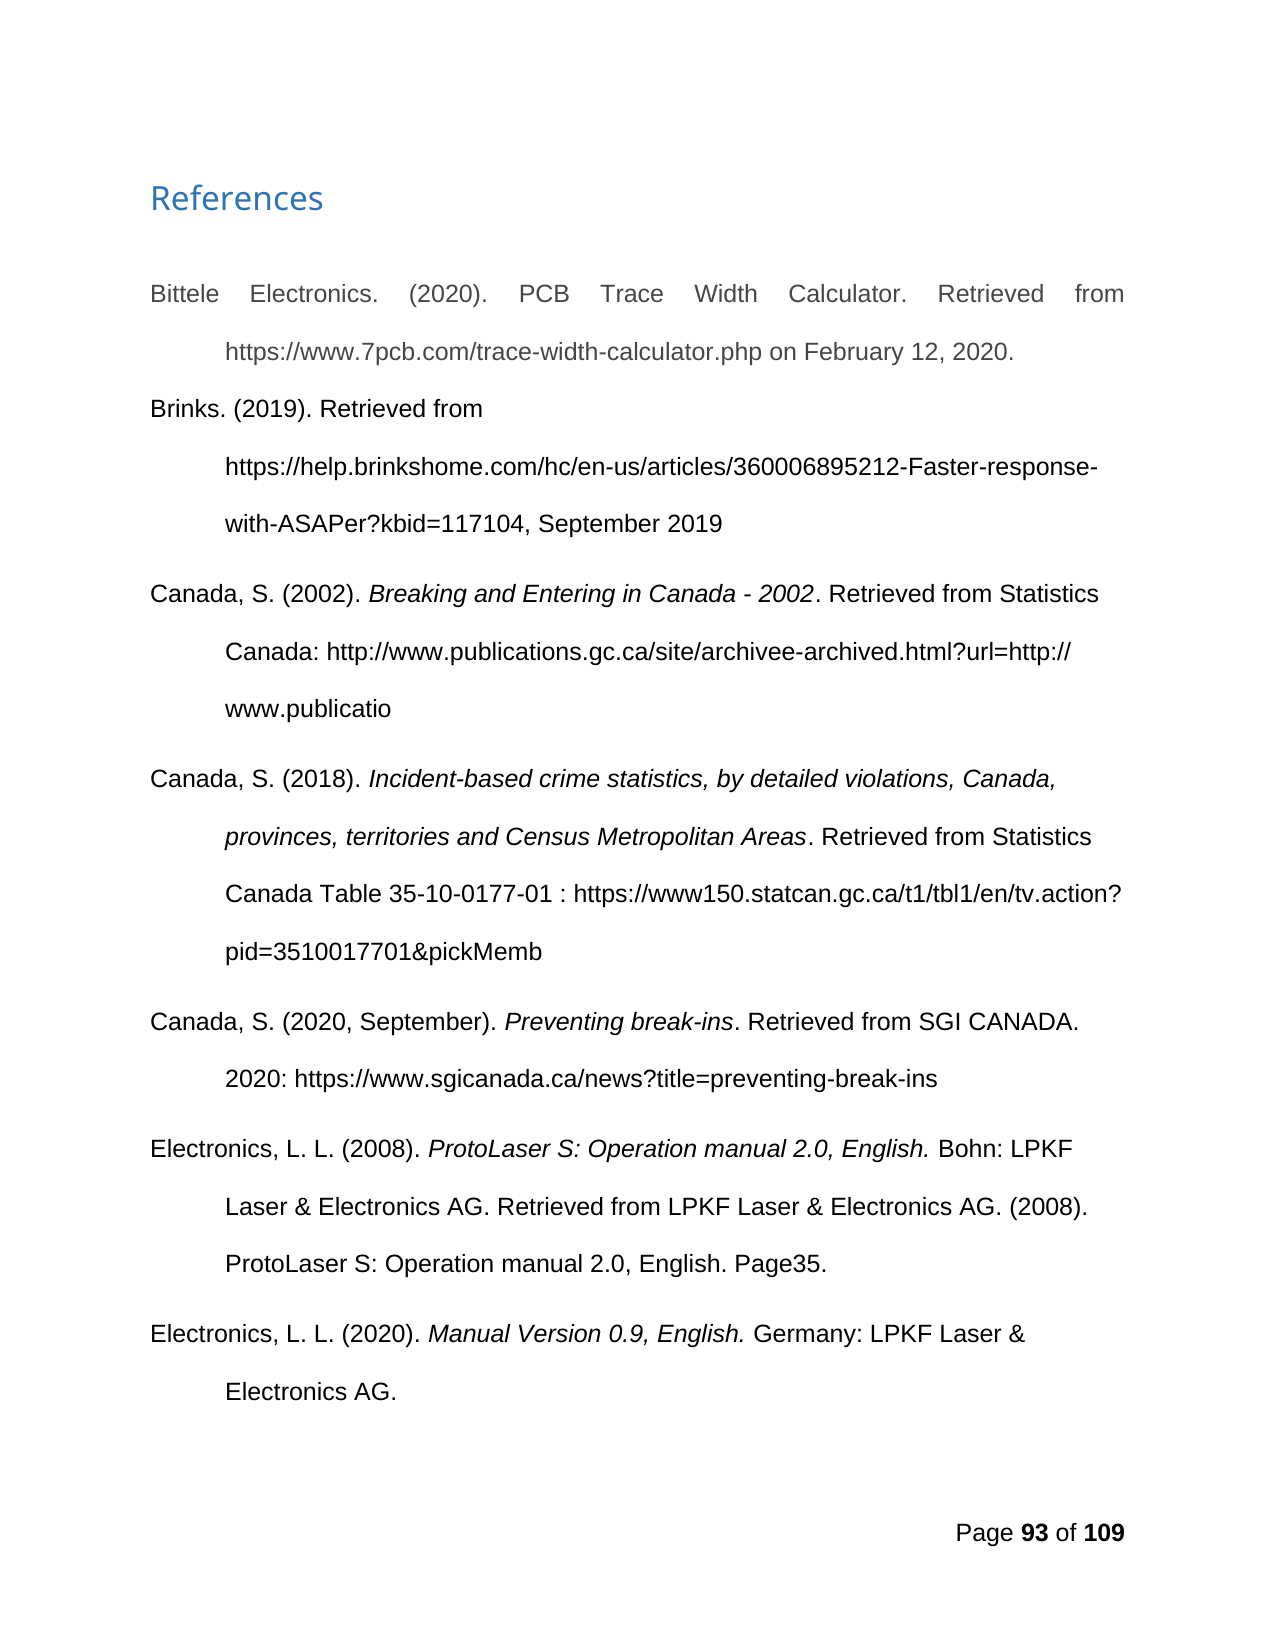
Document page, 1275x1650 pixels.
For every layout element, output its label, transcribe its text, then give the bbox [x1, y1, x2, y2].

text Canada, S. (2002). Breaking and Entering in Canada - 2002. Retrieved from Statistics Canada: http://www.publications.gc.ca/site/archivee-archived.html?url=http://www.publicatio [150, 579, 1125, 723]
text Brinks. (2019). Retrieved from https://help.brinkshome.com/hc/en-us/articles/360006895212-Faster-response-with-ASAPer?kbid=117104, September 2019 [150, 394, 1125, 538]
subtitle References [150, 175, 1125, 220]
text Electronics, L. L. (2008). ProtoLaser S: Operation manual 2.0, English. Bohn: LPKF Laser & Electronics AG. Retrieved from LPKF Laser & Electronics AG. (2008). ProtoLaser S: Operation manual 2.0, English. Page35. [150, 1134, 1125, 1278]
subtitle Bittele Electronics. (2020). PCB Trace Width Calculator. Retrieved from https://www.7pcb.com/trace-width-calculator.php on February 12, 2020. [150, 279, 1125, 365]
text Canada, S. (2020, September). Preventing break-ins. Retrieved from SGI CANADA. 2020: https://www.sgicanada.ca/news?title=preventing-break-ins [150, 1007, 1125, 1093]
text Electronics, L. L. (2020). Manual Version 0.9, English. Germany: LPKF Laser & Electronics AG. [150, 1319, 1125, 1405]
text Canada, S. (2018). Incident-based crime statistics, by detailed violations, Canada, provinces, territories and Census Metropolitan Areas. Retrieved from Statistics Canada Table 35-10-0177-01 : https://www150.statcan.gc.ca/t1/tbl1/en/tv.action?pid=3510017701&pickMemb [150, 764, 1125, 965]
